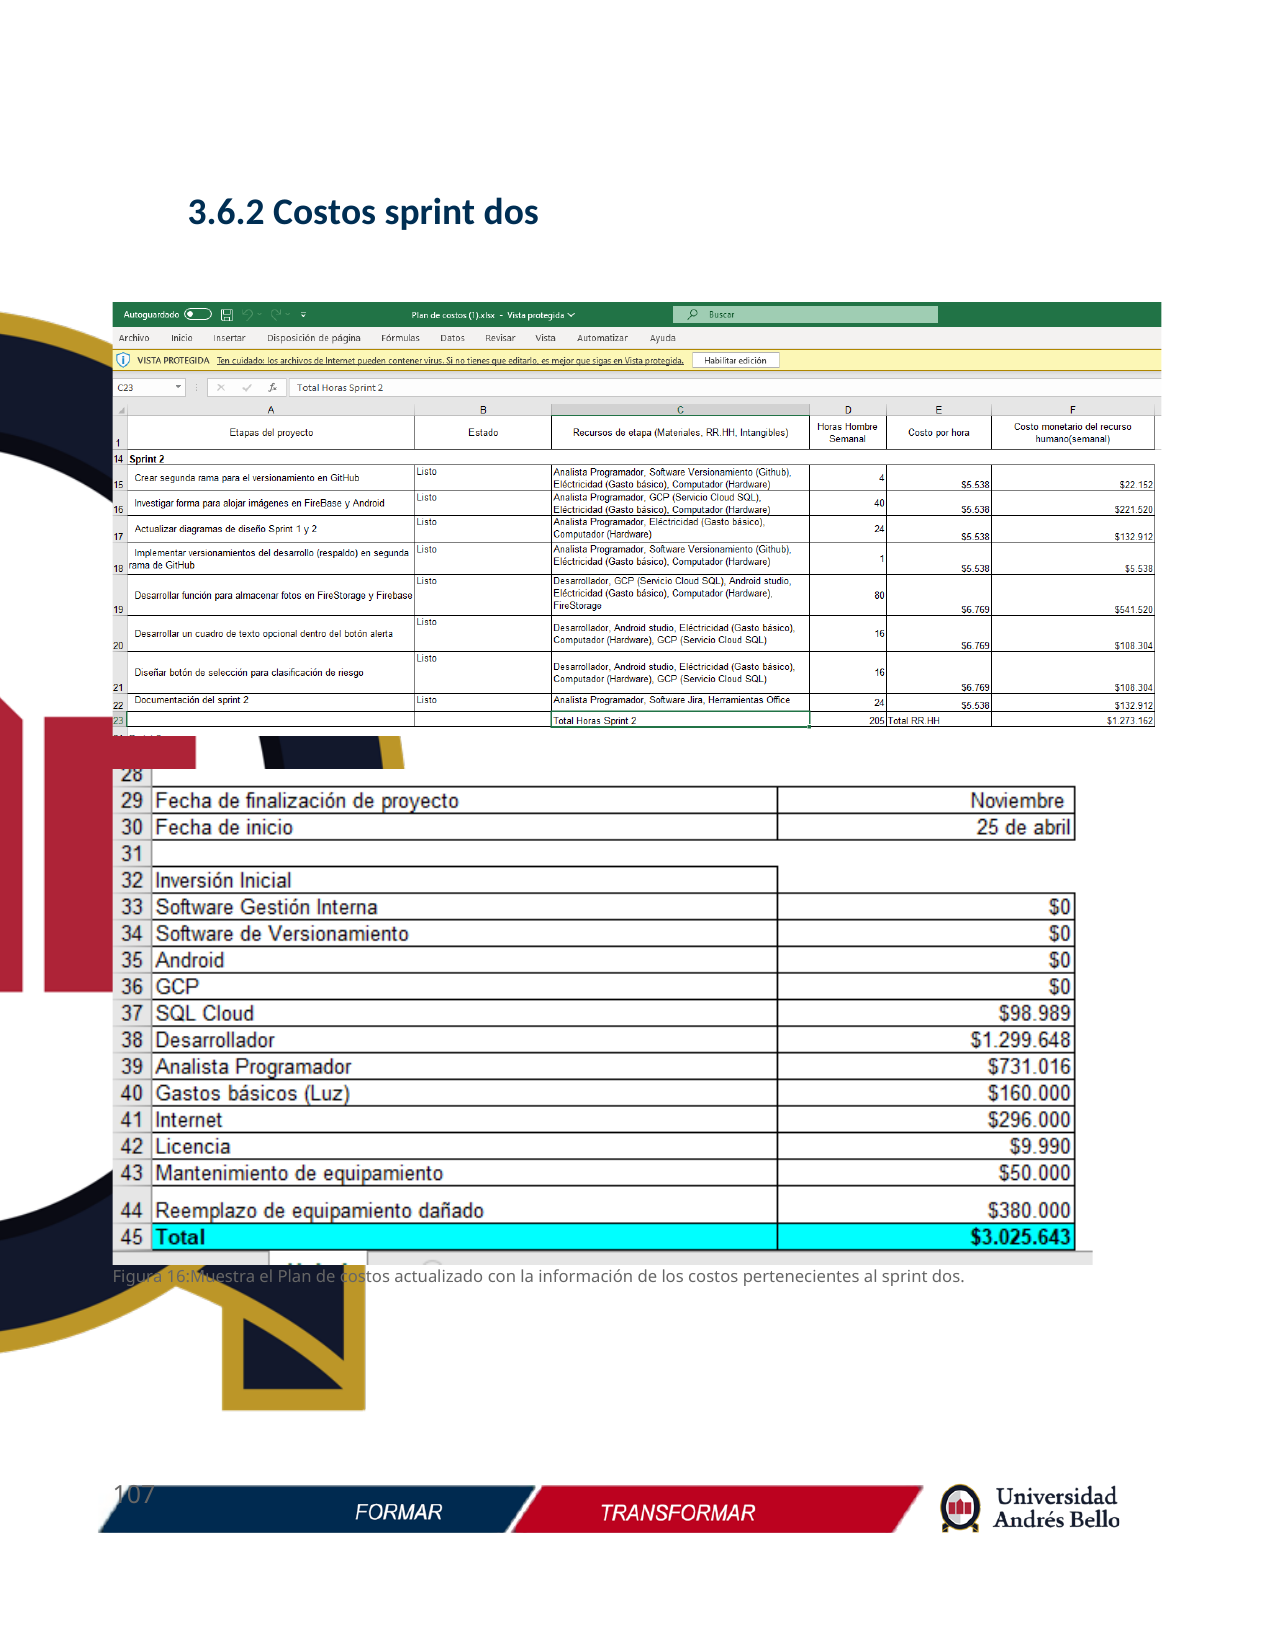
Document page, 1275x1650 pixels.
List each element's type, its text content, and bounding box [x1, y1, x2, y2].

picture [0, 299, 1162, 1423]
picture [97, 1483, 1120, 1533]
subtitle 3.6.2 Costos sprint dos [187, 188, 1162, 234]
text Figura 16:Muestra el Plan de costos actualizado con la información de los costos pertenecientes al sprint dos. [112, 1264, 1162, 1287]
